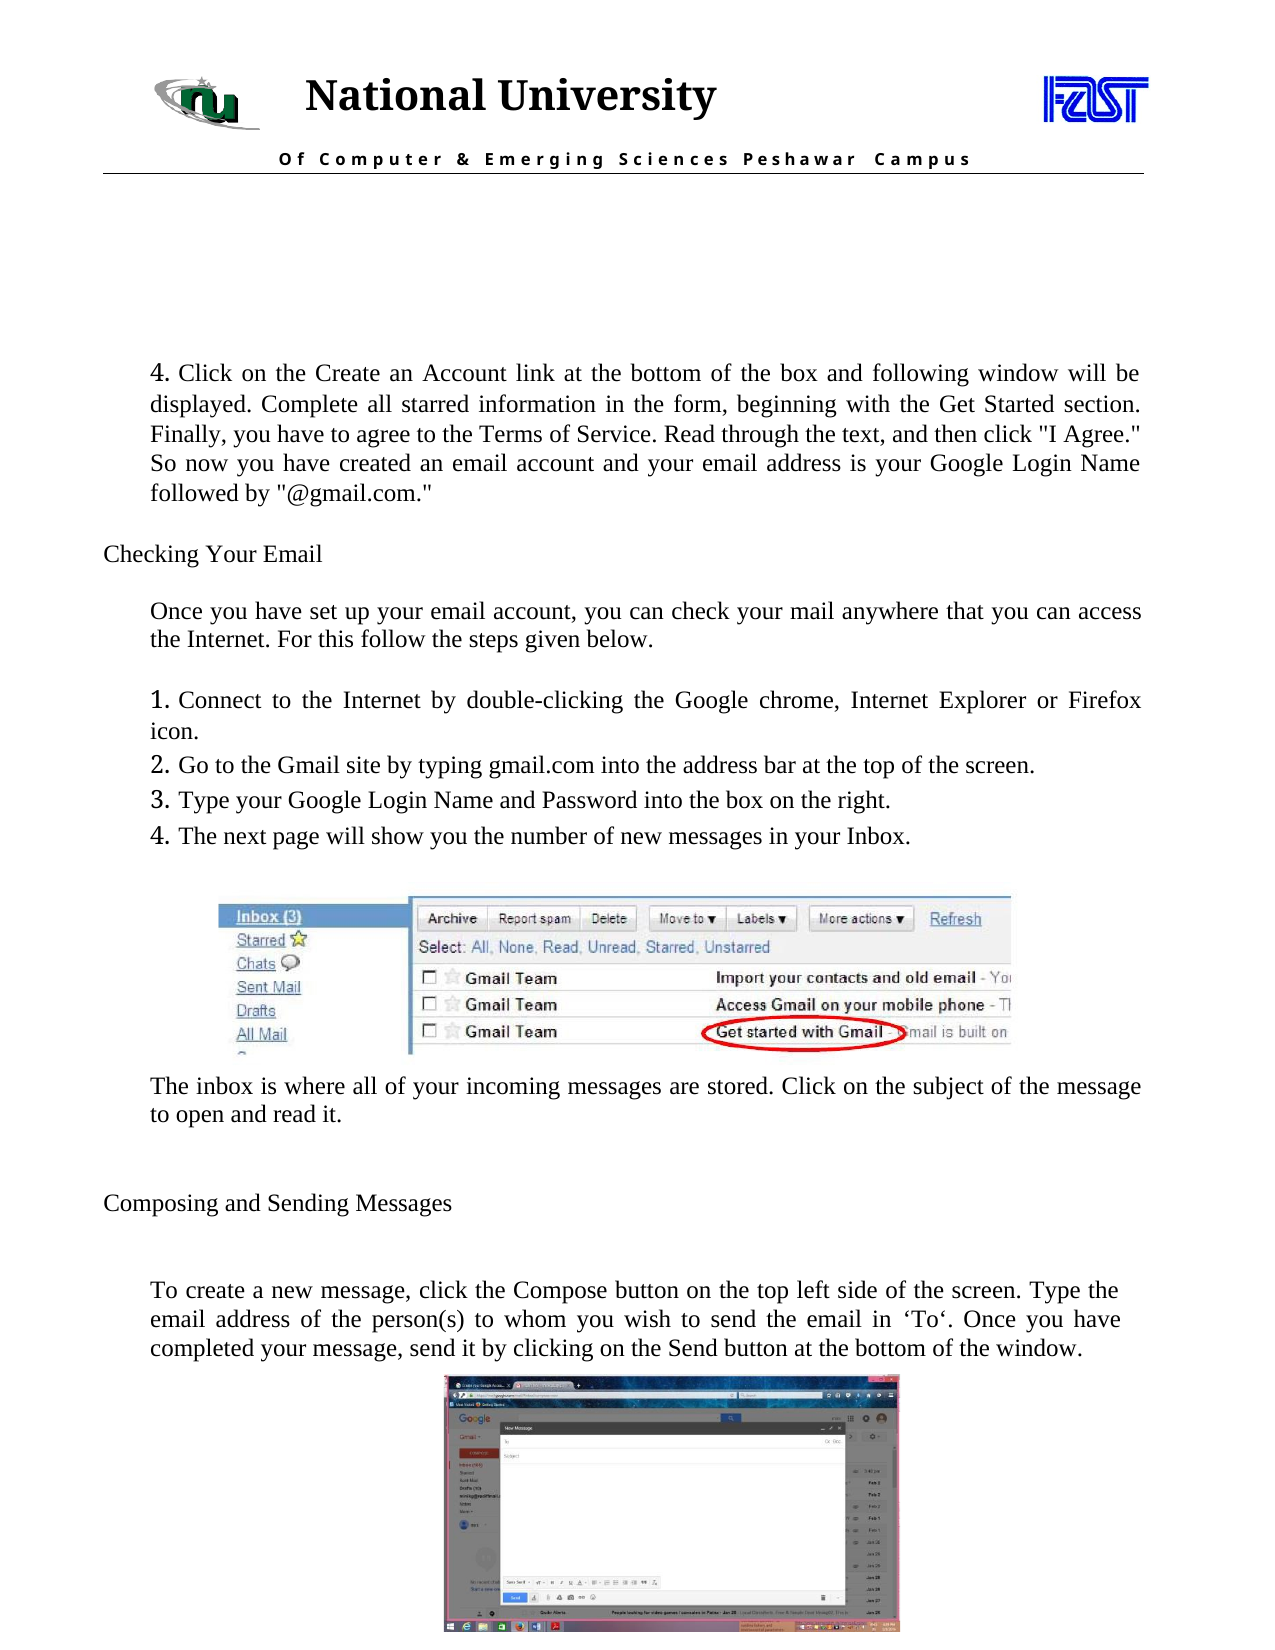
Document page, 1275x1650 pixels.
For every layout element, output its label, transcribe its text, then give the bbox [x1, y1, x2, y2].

list Connect to the Internet by double-clicking the Google chrome, Internet Explorer or Firefox icon. [150, 682, 1142, 745]
picture [153, 68, 260, 130]
text Checking Your Email [103, 539, 1144, 568]
text Composing and Sending Messages [103, 1188, 1144, 1216]
list Click on the Create an Account link at the bottom of the box and following window will be displayed. Complete all starred information in the form, beginning with the Get Started section. Finally, you have to agree to the Terms of Service. Read through the text, and then click "I Agree." So now you have created an email account and your email address is your Google Login Name followed by "@gmail.com." [150, 354, 1142, 507]
text The inbox is where all of your incoming messages are stored. Click on the subject of the message to open and read it. [150, 1071, 1144, 1128]
list Go to the Gmail site by typing gmail.com into the address bar at the top of the screen. [150, 746, 1142, 781]
text Once you have set up your email account, you can check your mail anywhere that you can access the Internet. For this follow the steps given below. [150, 596, 1144, 653]
list The next page will show you the number of new messages in your Inbox. [150, 817, 1142, 851]
text To create a new message, click the Compose button on the top left side of the screen. Type the email address of the person(s) to whom you wish to send the email in ‘To‘. Once you have completed your message, send it by clicking on the Send button at the bottom of the window. [150, 1276, 1121, 1362]
picture [204, 882, 1046, 1069]
picture [443, 1374, 901, 1632]
picture [1036, 75, 1152, 124]
list Type your Google Login Name and Password into the box on the right. [150, 782, 1142, 816]
